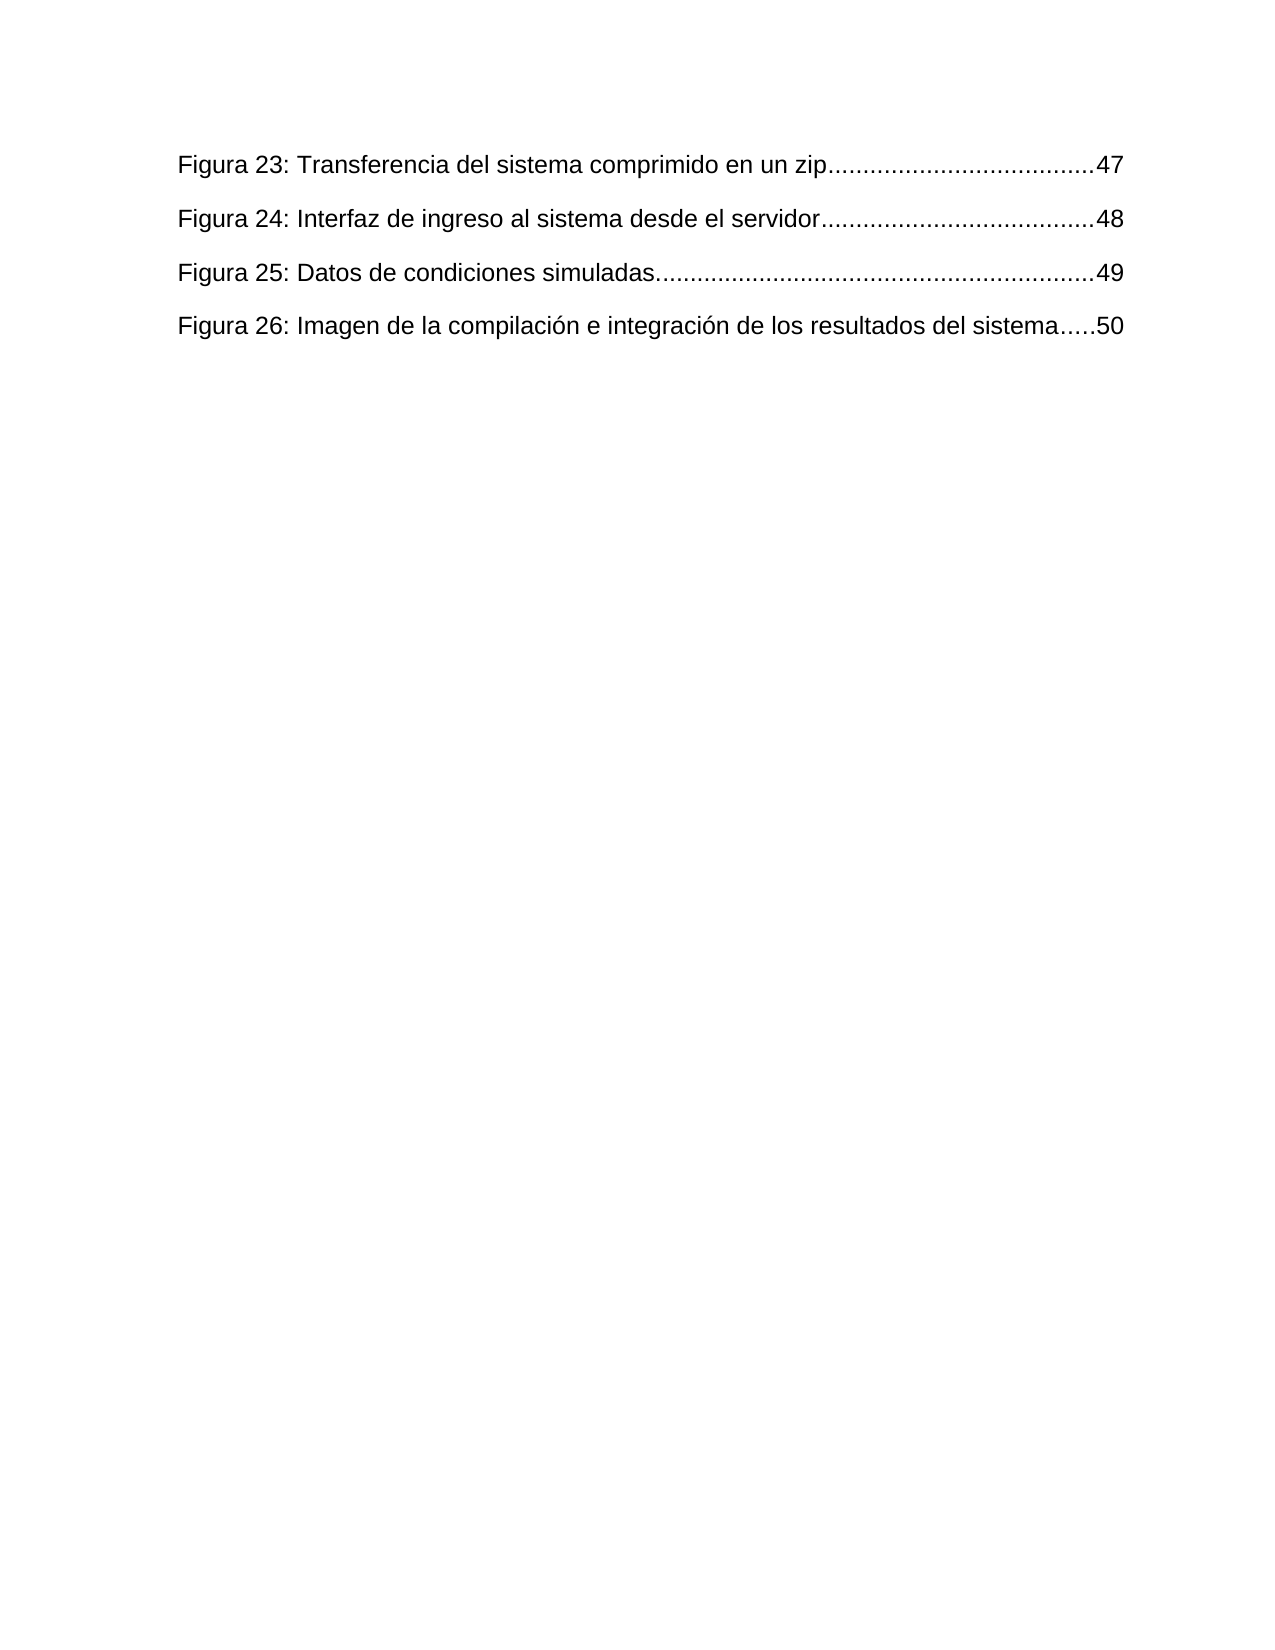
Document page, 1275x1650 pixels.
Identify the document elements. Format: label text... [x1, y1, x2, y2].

text Figura 25: Datos de condiciones simuladas. 49 [177, 257, 1125, 286]
text Figura 23: Transferencia del sistema comprimido en un zip 47 [177, 150, 1125, 179]
text Figura 26: Imagen de la compilación e integración de los resultados del sistema 50 [177, 311, 1125, 340]
text Figura 24: Interfaz de ingreso al sistema desde el servidor 48 [177, 204, 1125, 232]
